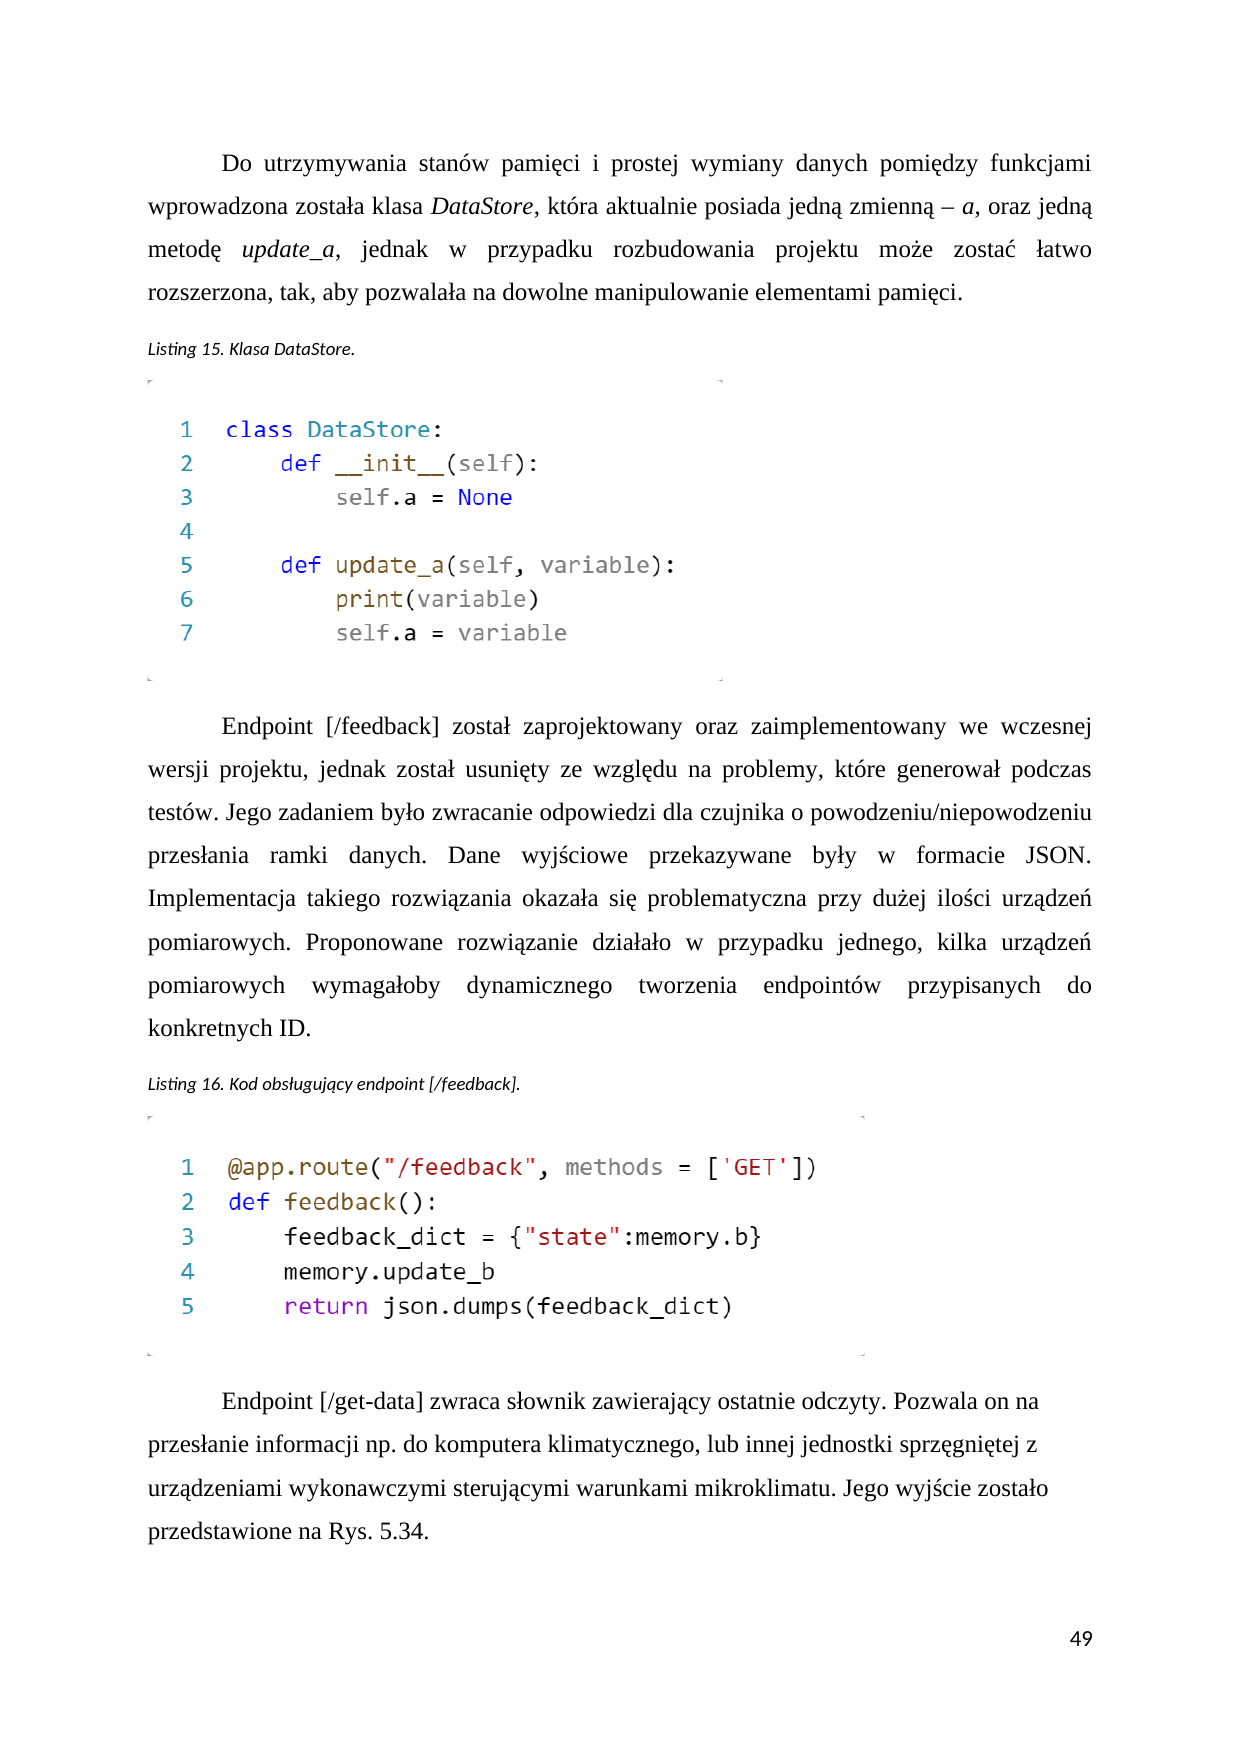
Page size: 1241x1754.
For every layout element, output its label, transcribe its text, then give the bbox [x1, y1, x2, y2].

text Endpoint [/feedback] został zaprojektowany oraz zaimplementowany we wczesnej wersji projektu, jednak został usunięty ze względu na problemy, które generował podczas testów. Jego zadaniem było zwracanie odpowiedzi dla czujnika o powodzeniu/niepowodzeniu przesłania ramki danych. Dane wyjściowe przekazywane były w formacie JSON. Implementacja takiego rozwiązania okazała się problematyczna przy dużej ilości urządzeń pomiarowych. Proponowane rozwiązanie działało w przypadku jednego, kilka urządzeń pomiarowych wymagałoby dynamicznego tworzenia endpointów przypisanych do konkretnych ID. [148, 711, 1093, 1042]
text Listing 15. Klasa DataStore. [148, 337, 1093, 360]
text Endpoint [/get-data] zwraca słownik zawierający ostatnie odczyty. Pozwala on na przesłanie informacji np. do komputera klimatycznego, lub innej jednostki sprzęgniętej z urządzeniami wykonawczymi sterującymi warunkami mikroklimatu. Jego wyjście zostało przedstawione na Rys. 5.34. [148, 1386, 1093, 1544]
text Do utrzymywania stanów pamięci i prostej wymiany danych pomiędzy funkcjami wprowadzona została klasa DataStore, która aktualnie posiada jedną zmienną – a, oraz jedną metodę update_a, jednak w przypadku rozbudowania projektu może zostać łatwo rozszerzona, tak, aby pozwalała na dowolne manipulowanie elementami pamięci. [148, 148, 1093, 306]
text Listing 16. Kod obsługujący endpoint [/feedback]. [148, 1073, 1093, 1096]
picture [147, 380, 723, 681]
picture [147, 1116, 865, 1356]
